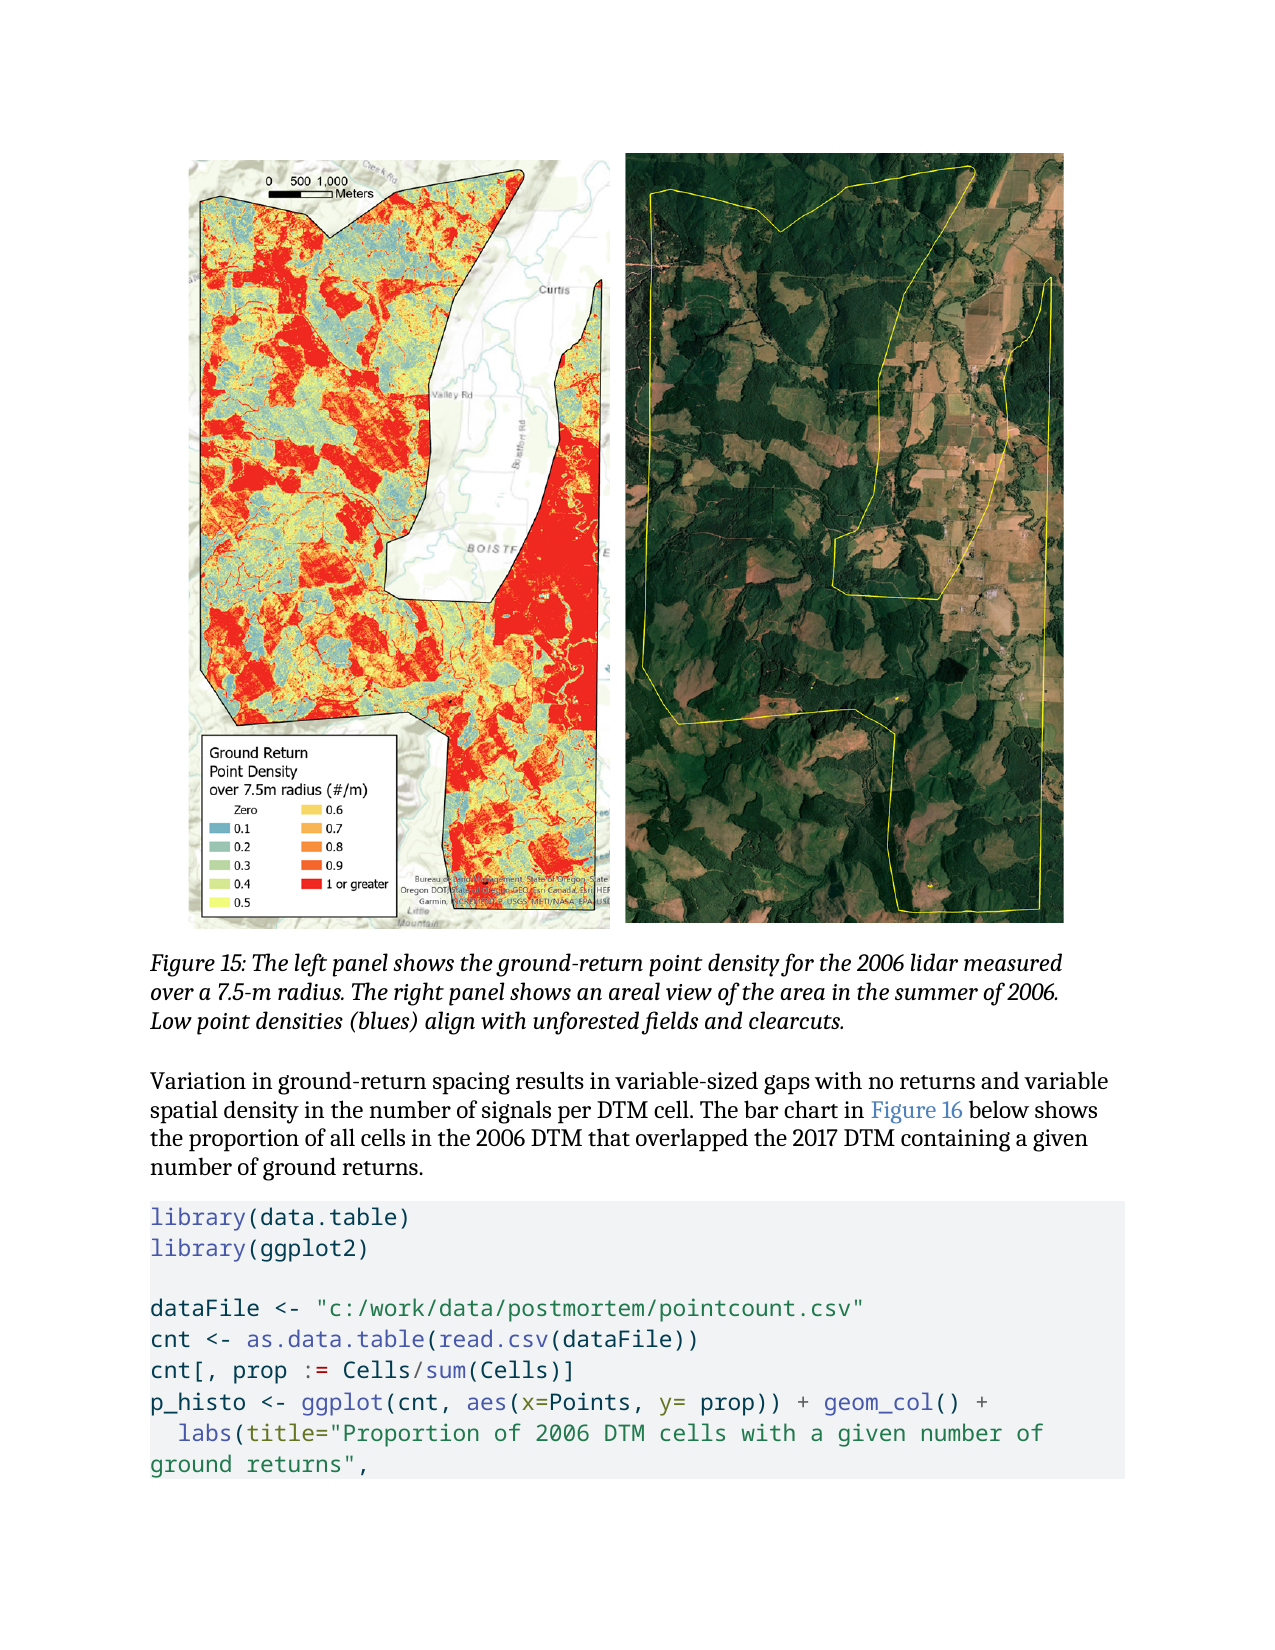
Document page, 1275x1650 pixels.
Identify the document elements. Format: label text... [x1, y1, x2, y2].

picture [188, 153, 1064, 929]
text Variation in ground-return spacing results in variable-sized gaps with no returns and variable spatial density in the number of signals per DTM cell. The bar chart in Figure 16 below shows the proportion of all cells in the 2006 DTM that overlapped the 2017 DTM containing a given number of ground returns. [150, 1067, 1125, 1182]
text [150, 1201, 1125, 1479]
table_header Figure 15: The left panel shows the ground-return point density for the 2006 lidar measured over a 7.5-m radius. The right panel shows an areal view of the area in the summer of 2006. Low point densities (blues) align with unforested fields and clearcuts. [139, 150, 1114, 1048]
